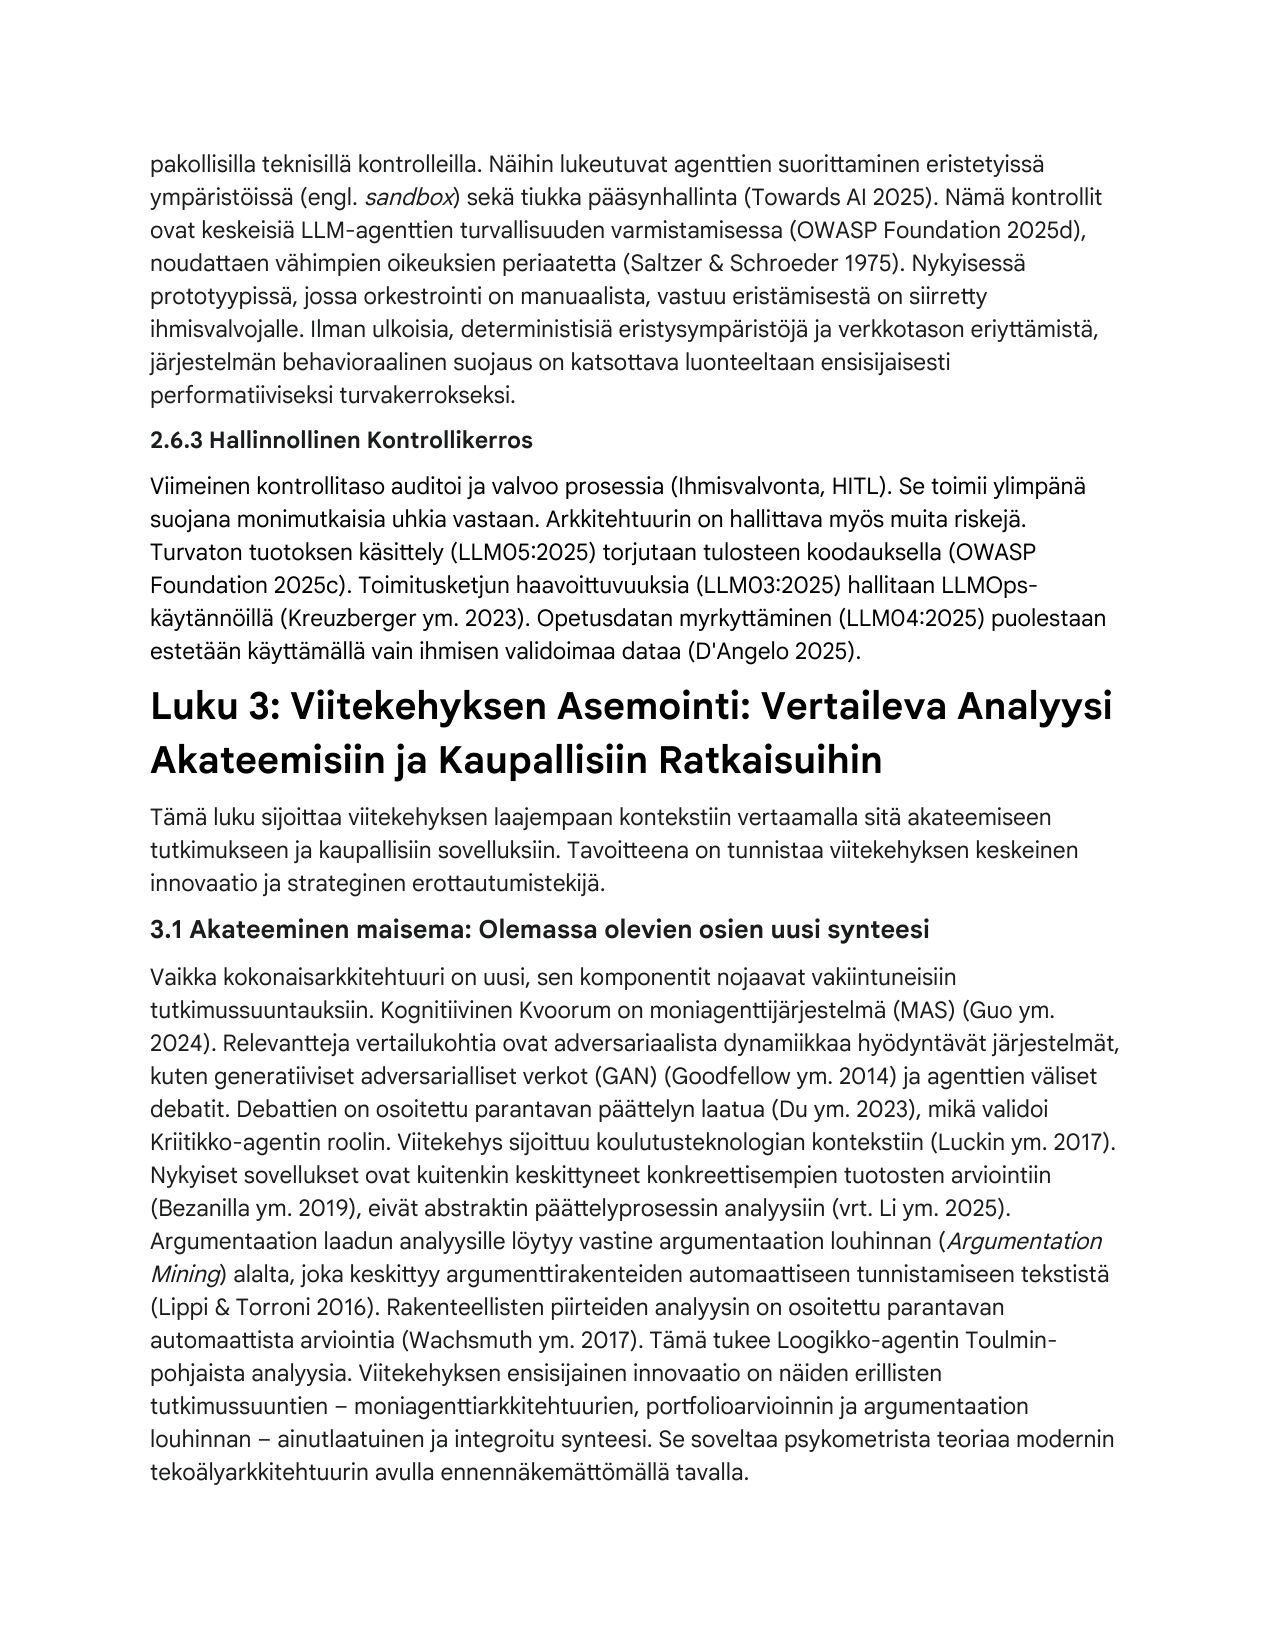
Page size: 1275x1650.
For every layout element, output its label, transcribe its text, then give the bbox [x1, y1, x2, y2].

text Viimeinen kontrollitaso auditoi ja valvoo prosessia (Ihmisvalvonta, HITL). Se toimii ylimpänä suojana monimutkaisia uhkia vastaan. Arkkitehtuurin on hallittava myös muita riskejä. Turvaton tuotoksen käsittely (LLM05:2025) torjutaan tulosteen koodauksella (OWASP Foundation 2025c). Toimitusketjun haavoittuvuuksia (LLM03:2025) hallitaan LLMOps-käytännöillä (Kreuzberger ym. 2023). Opetusdatan myrkyttäminen (LLM04:2025) puolestaan estetään käyttämällä vain ihmisen validoimaa dataa (D'Angelo 2025). [150, 472, 1125, 666]
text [150, 150, 1125, 410]
subtitle Luku 3: Viitekehyksen Asemointi: Vertaileva Analyysi Akateemisiin ja Kaupallisiin Ratkaisuihin [150, 683, 1125, 784]
subtitle 3.1 Akateeminen maisema: Olemassa olevien osien uusi synteesi [150, 915, 1125, 946]
text Vaikka kokonaisarkkitehtuuri on uusi, sen komponentit nojaavat vakiintuneisiin tutkimussuuntauksiin. Kognitiivinen Kvoorum on moniagenttijärjestelmä (MAS) (Guo ym. 2024). Relevantteja vertailukohtia ovat adversariaalista dynamiikkaa hyödyntävät järjestelmät, kuten generatiiviset adversarialliset verkot (GAN) (Goodfellow ym. 2014) ja agenttien väliset debatit. Debattien on osoitettu parantavan päättelyn laatua (Du ym. 2023), mikä validoi Kriitikko-agentin roolin. Viitekehys sijoittuu koulutusteknologian kontekstiin (Luckin ym. 2017). Nykyiset sovellukset ovat kuitenkin keskittyneet konkreettisempien tuotosten arviointiin (Bezanilla ym. 2019), eivät abstraktin päättelyprosessin analyysiin (vrt. Li ym. 2025). Argumentaation laadun analyysille löytyy vastine argumentaation louhinnan (Argumentation Mining) alalta, joka keskittyy argumenttirakenteiden automaattiseen tunnistamiseen tekstistä (Lippi & Torroni 2016). Rakenteellisten piirteiden analyysin on osoitettu parantavan automaattista arviointia (Wachsmuth ym. 2017). Tämä tukee Loogikko-agentin Toulmin-pohjaista analyysia. Viitekehyksen ensisijainen innovaatio on näiden erillisten tutkimussuuntien – moniagenttiarkkitehtuurien, portfolioarvioinnin ja argumentaation louhinnan – ainutlaatuinen ja integroitu synteesi. Se soveltaa psykometrista teoriaa modernin tekoälyarkkitehtuurin avulla ennennäkemättömällä tavalla. [150, 963, 1125, 1487]
text Tämä luku sijoittaa viitekehyksen laajempaan kontekstiin vertaamalla sitä akateemiseen tutkimukseen ja kaupallisiin sovelluksiin. Tavoitteena on tunnistaa viitekehyksen keskeinen innovaatio ja strateginen erottautumistekijä. [150, 803, 1125, 898]
subtitle 2.6.3 Hallinnollinen Kontrollikerros [150, 427, 1125, 455]
